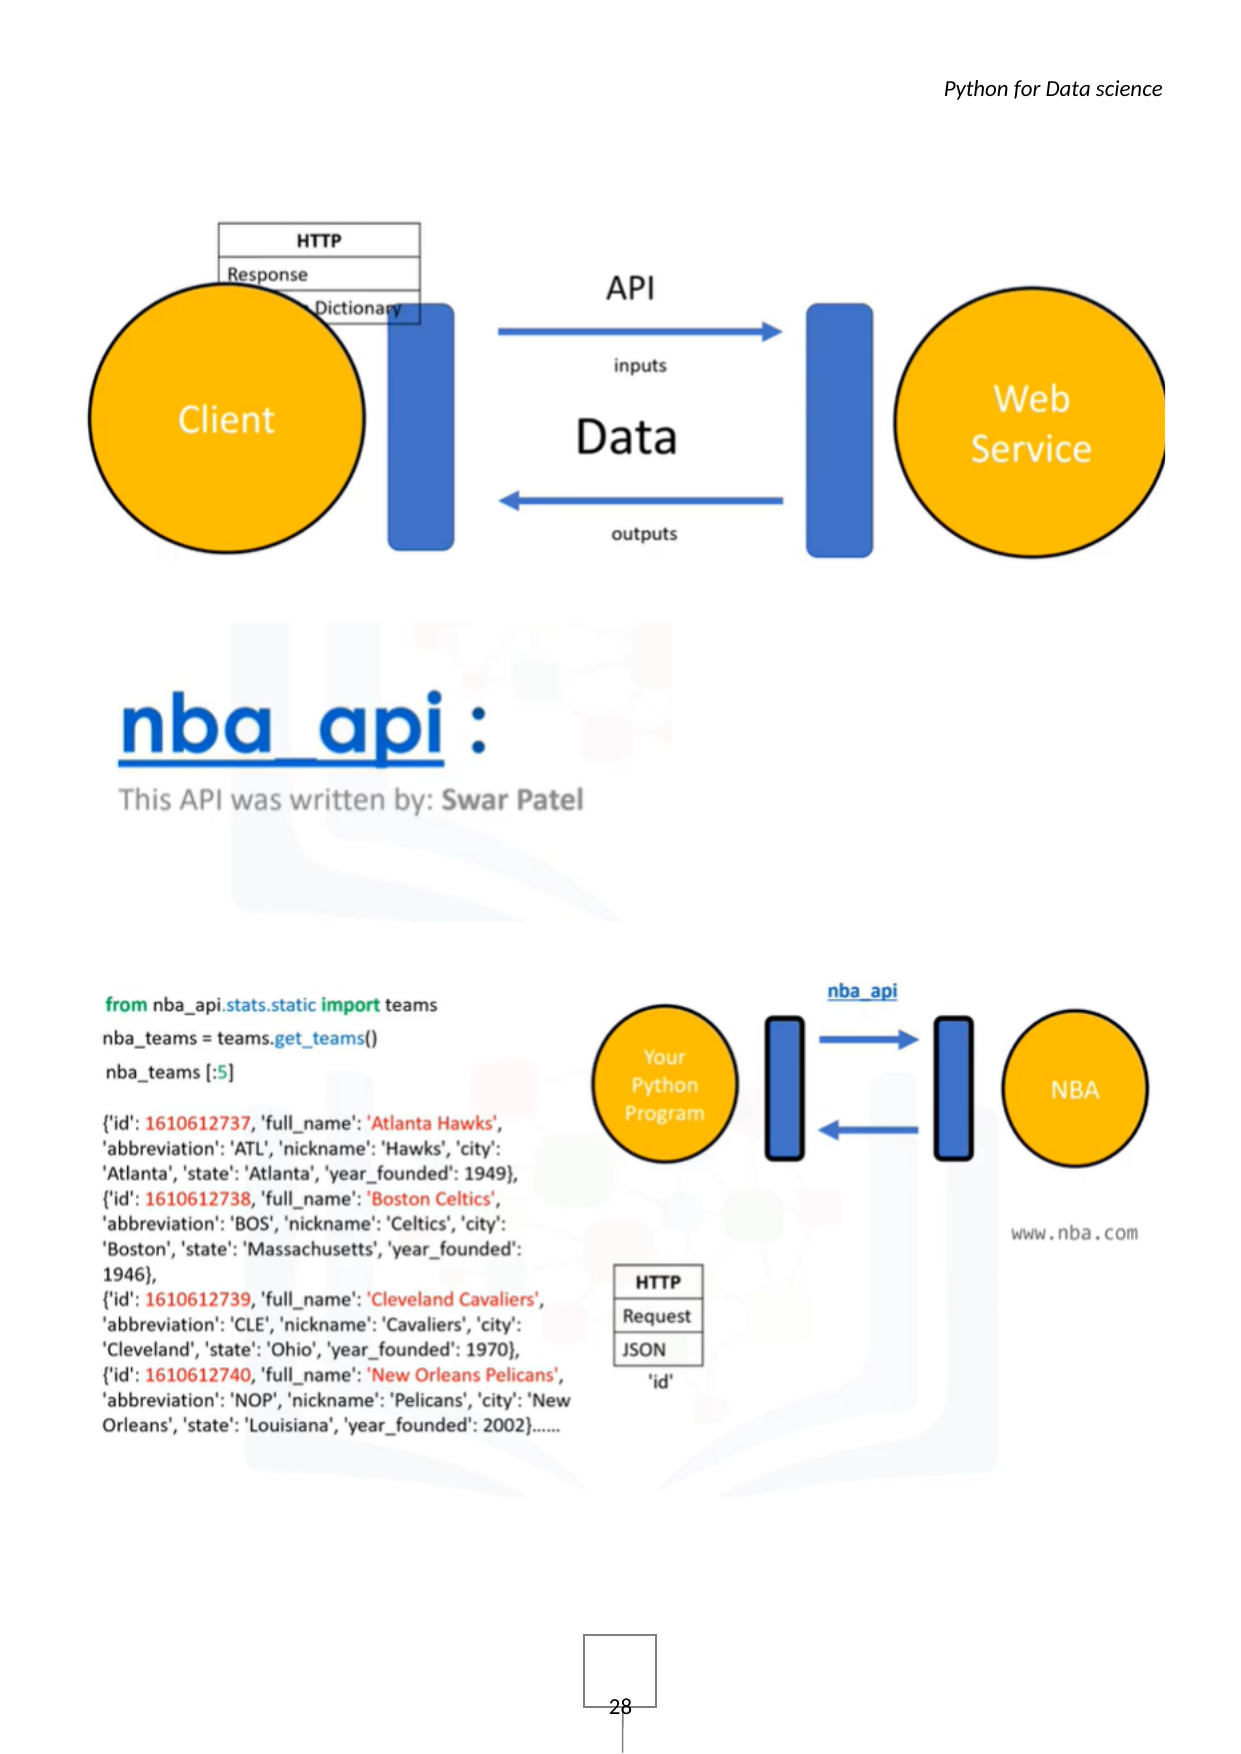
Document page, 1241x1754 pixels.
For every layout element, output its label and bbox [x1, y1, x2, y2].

picture [75, 623, 672, 923]
picture [75, 950, 1166, 1497]
picture [75, 129, 1166, 596]
